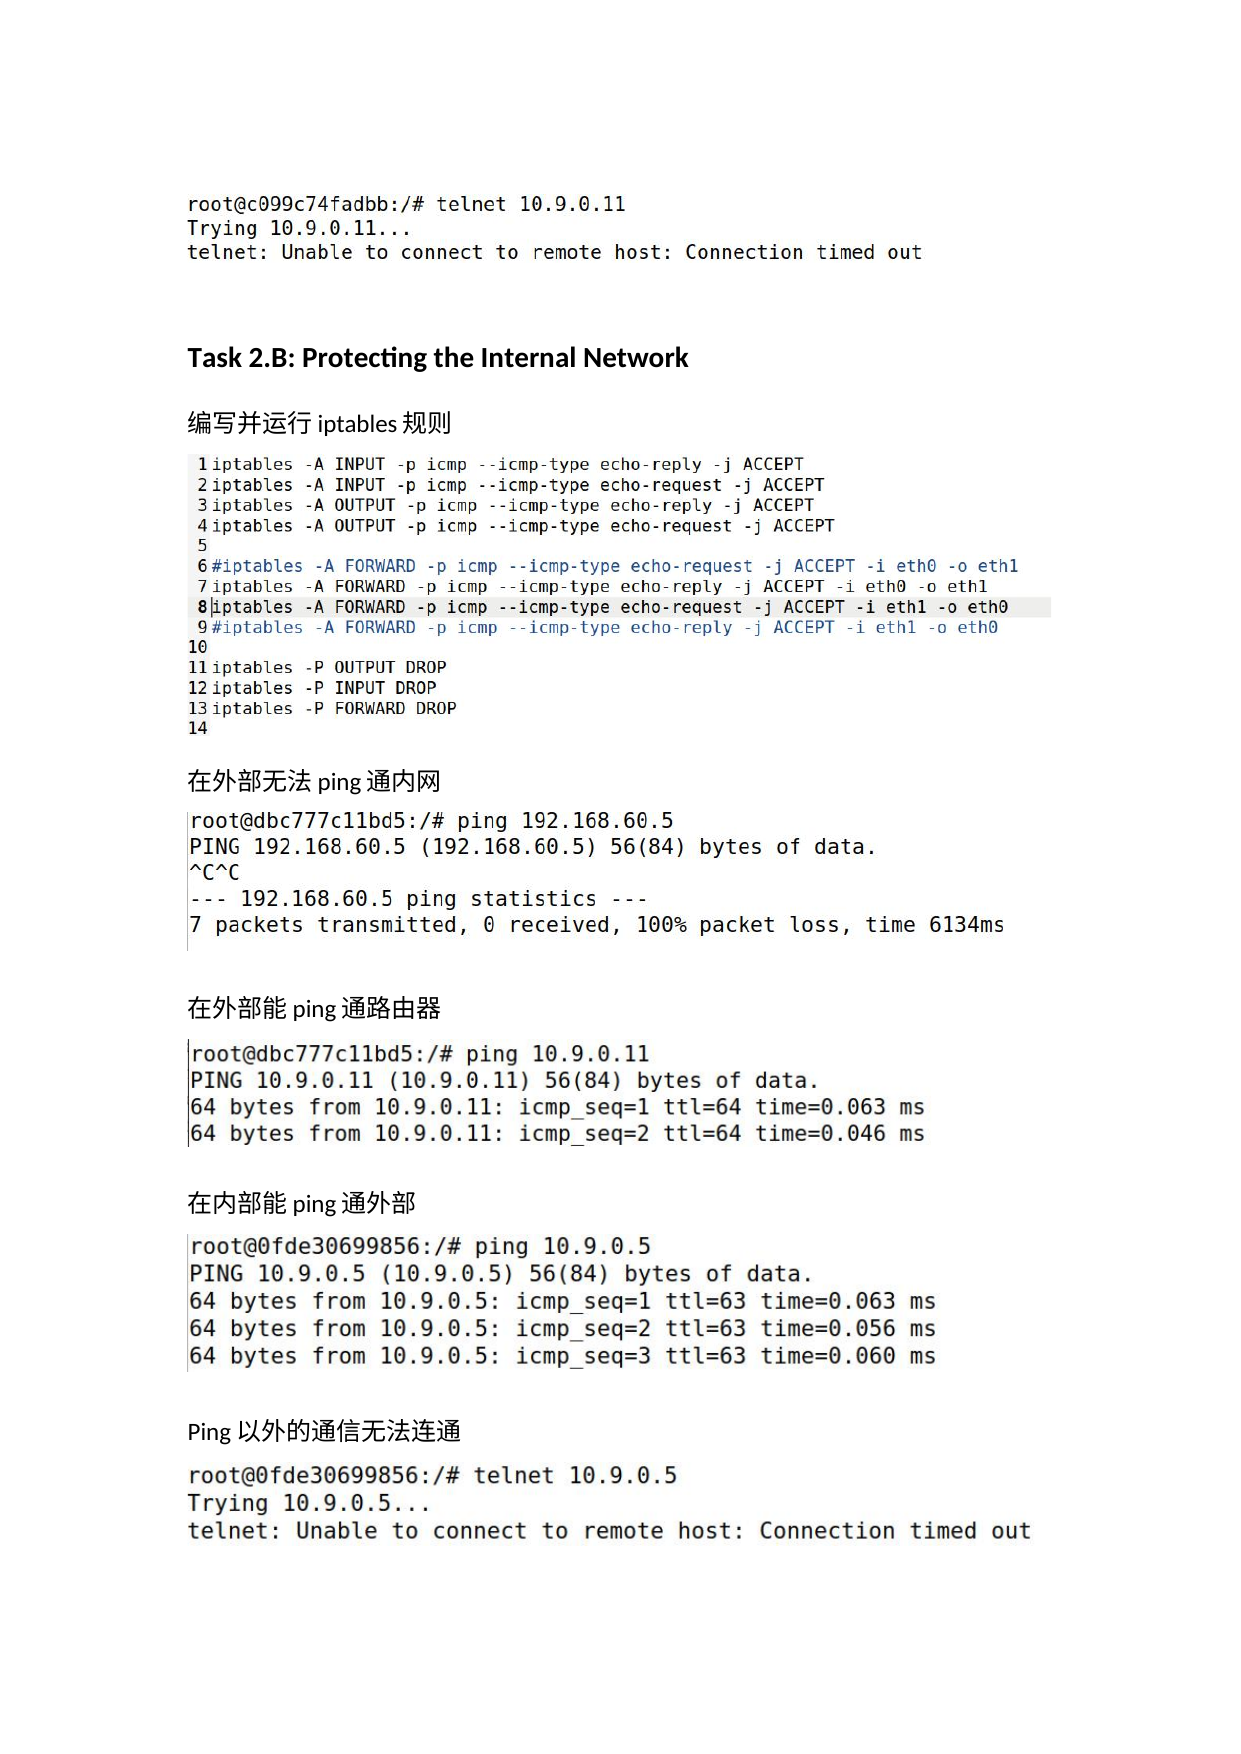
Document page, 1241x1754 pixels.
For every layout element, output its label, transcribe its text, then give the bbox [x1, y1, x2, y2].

text 在内部能ping通外部 [187, 1169, 1053, 1234]
picture [187, 1234, 1052, 1372]
picture [187, 812, 1053, 951]
picture [187, 1462, 1053, 1546]
text 编写并运行iptables规则 [187, 389, 1053, 454]
text 在外部能ping通路由器 [187, 974, 1053, 1039]
text Ping以外的通信无法连通 [187, 1397, 1053, 1462]
picture [187, 454, 1052, 736]
text 在外部无法ping通内网 [187, 747, 1053, 812]
text Task 2.B: Protecting the Internal Network [187, 324, 1053, 389]
picture [187, 194, 1053, 263]
picture [187, 1039, 1053, 1147]
